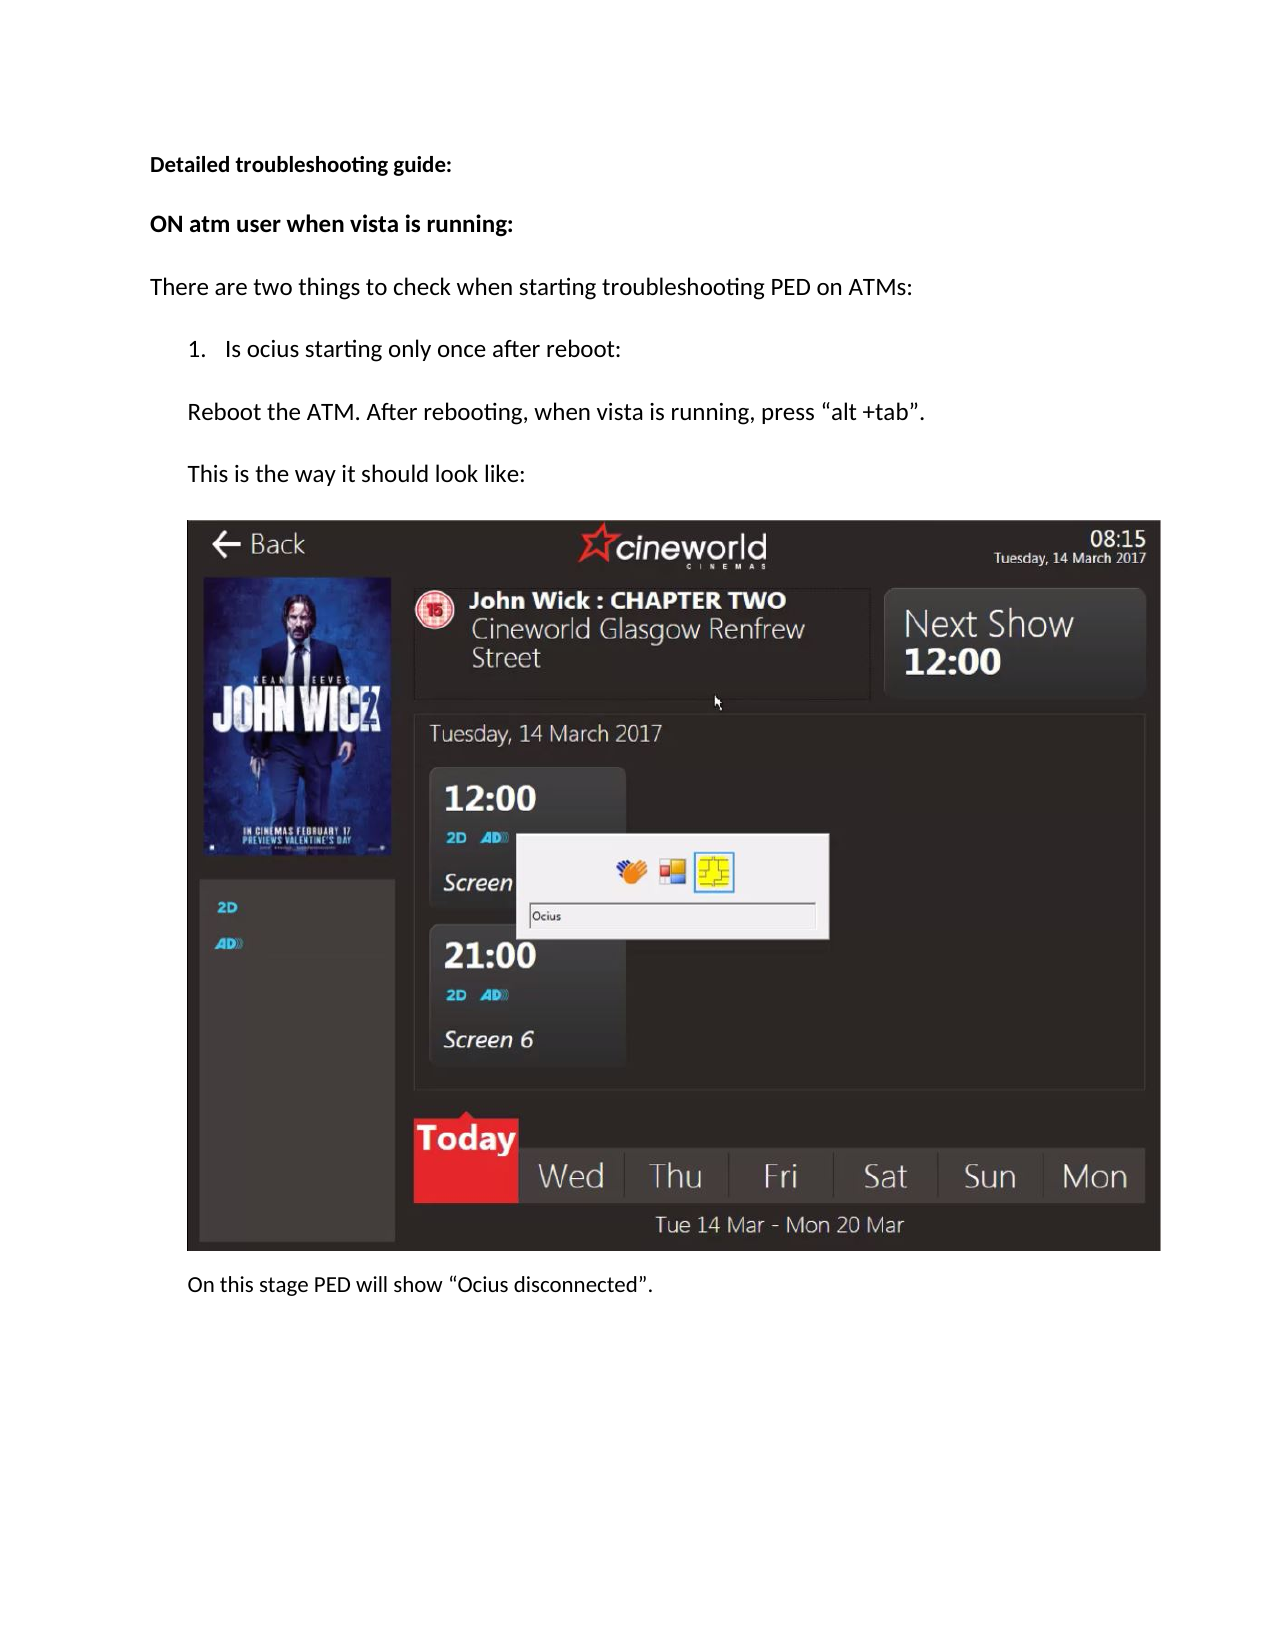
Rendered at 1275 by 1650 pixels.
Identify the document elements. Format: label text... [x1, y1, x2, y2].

picture [187, 520, 1161, 1251]
text There are two things to check when starting troubleshooting PED on ATMs: [150, 271, 1125, 302]
text Reboot the ATM. After rebooting, when vista is running, press “alt +tab”. [187, 396, 1125, 426]
text On this stage PED will show “Ocius disconnected”. [187, 1270, 1125, 1298]
text This is the way it should look like: [187, 458, 1125, 489]
text Detailed troubleshooting guide: [150, 150, 1125, 178]
list Is ocius starting only once after reboot: [187, 333, 1125, 364]
text ON atm user when vista is running: [150, 209, 1125, 239]
